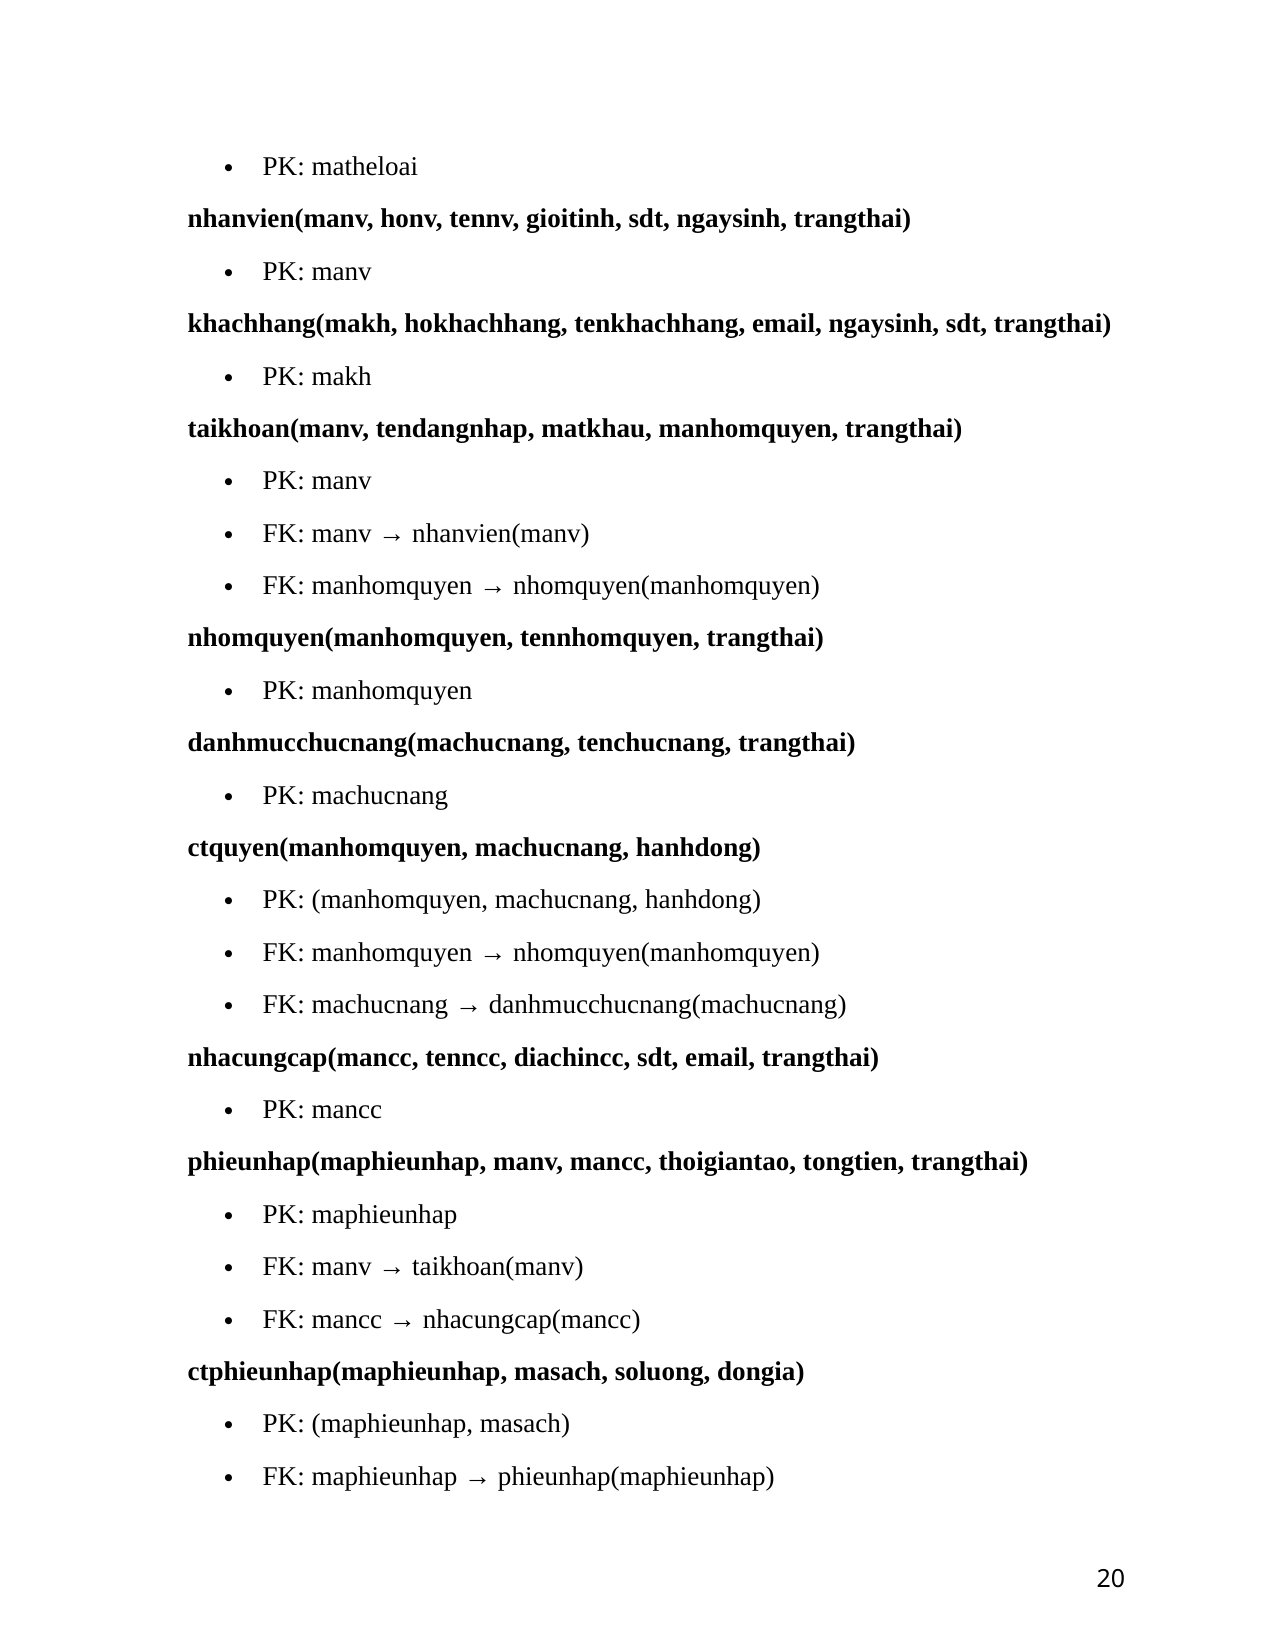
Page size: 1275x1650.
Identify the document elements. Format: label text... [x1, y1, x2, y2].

list FK: manhomquyen → nhomquyen(manhomquyen) [225, 569, 1125, 600]
list FK: mancc → nhacungcap(mancc) [225, 1303, 1125, 1334]
list FK: maphieunhap → phieunhap(maphieunhap) [225, 1460, 1125, 1491]
list PK: makh [225, 359, 1125, 391]
list FK: machucnang → danhmucchucnang(machucnang) [225, 988, 1125, 1019]
text phieunhap(maphieunhap, manv, mancc, thoigiantao, tongtien, trangthai) [187, 1146, 1125, 1177]
text taikhoan(manv, tendangnhap, matkhau, manhomquyen, trangthai) [187, 412, 1125, 443]
list FK: manhomquyen → nhomquyen(manhomquyen) [225, 936, 1125, 967]
text nhanvien(manv, honv, tennv, gioitinh, sdt, ngaysinh, trangthai) [187, 202, 1125, 233]
list PK: (maphieunhap, masach) [225, 1407, 1125, 1439]
text khachhang(makh, hokhachhang, tenkhachhang, email, ngaysinh, sdt, trangthai) [187, 307, 1125, 338]
list PK: (manhomquyen, machucnang, hanhdong) [225, 883, 1125, 915]
list PK: manhomquyen [225, 674, 1125, 705]
text ctquyen(manhomquyen, machucnang, hanhdong) [187, 831, 1125, 862]
list PK: mancc [225, 1093, 1125, 1124]
list FK: manv → nhanvien(manv) [225, 517, 1125, 548]
list FK: manv → taikhoan(manv) [225, 1250, 1125, 1281]
text ctphieunhap(maphieunhap, masach, soluong, dongia) [187, 1355, 1125, 1386]
list PK: manv [225, 255, 1125, 286]
text nhomquyen(manhomquyen, tennhomquyen, trangthai) [187, 622, 1125, 653]
list PK: machucnang [225, 779, 1125, 810]
text nhacungcap(mancc, tenncc, diachincc, sdt, email, trangthai) [187, 1041, 1125, 1072]
list PK: matheloai [225, 150, 1125, 181]
list PK: manv [225, 464, 1125, 496]
text danhmucchucnang(machucnang, tenchucnang, trangthai) [187, 726, 1125, 757]
list PK: maphieunhap [225, 1198, 1125, 1229]
